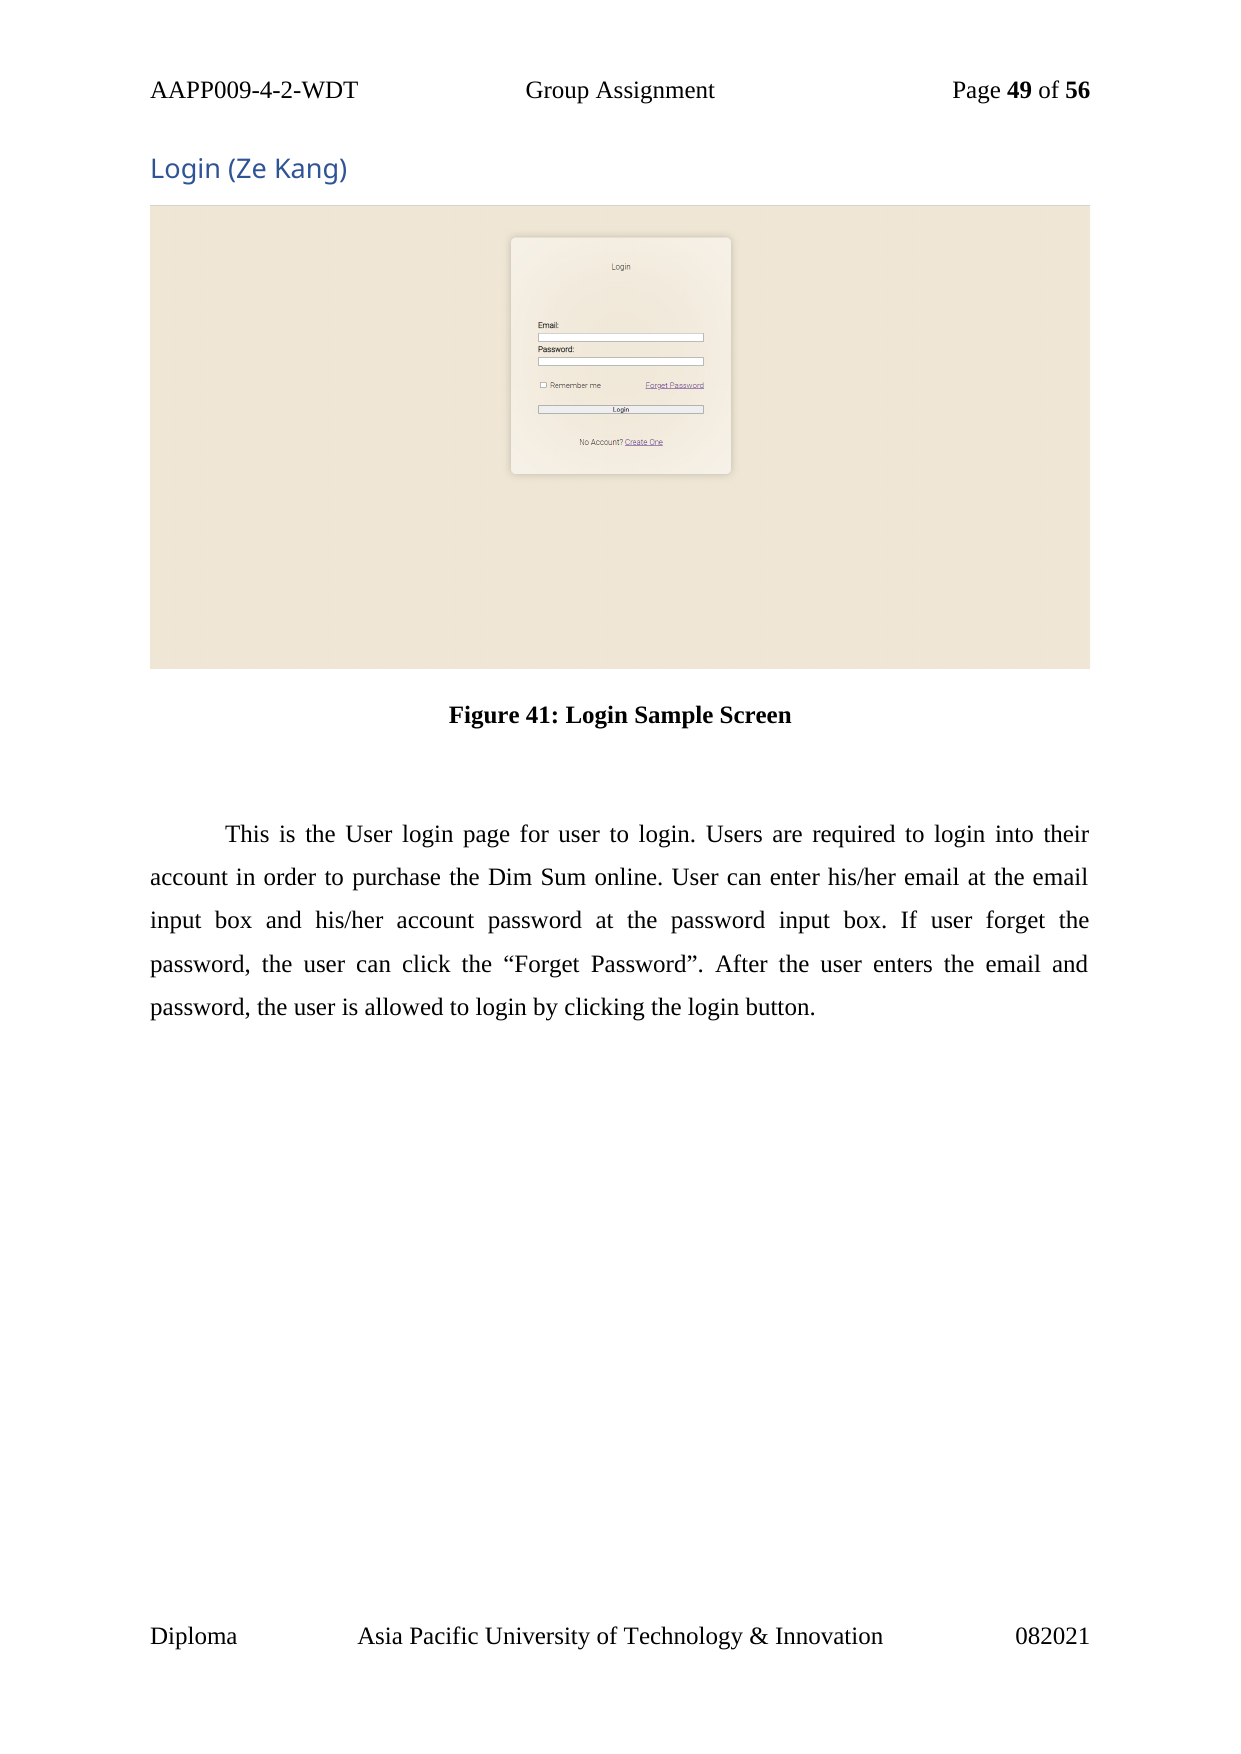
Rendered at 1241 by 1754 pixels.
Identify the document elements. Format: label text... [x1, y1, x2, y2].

text This is the User login page for user to login. Users are required to login into their account in order to purchase the Dim Sum online. User can enter his/her email at the email input box and his/her account password at the password input box. If user forget the password, the user can click the “Forget Password”. After the user enters the email and password, the user is allowed to login by clicking the login button. [150, 819, 1090, 1021]
text Figure 41: Login Sample Screen [150, 700, 1090, 728]
picture [150, 205, 1091, 669]
subtitle Login (Ze Kang) [150, 150, 1090, 187]
